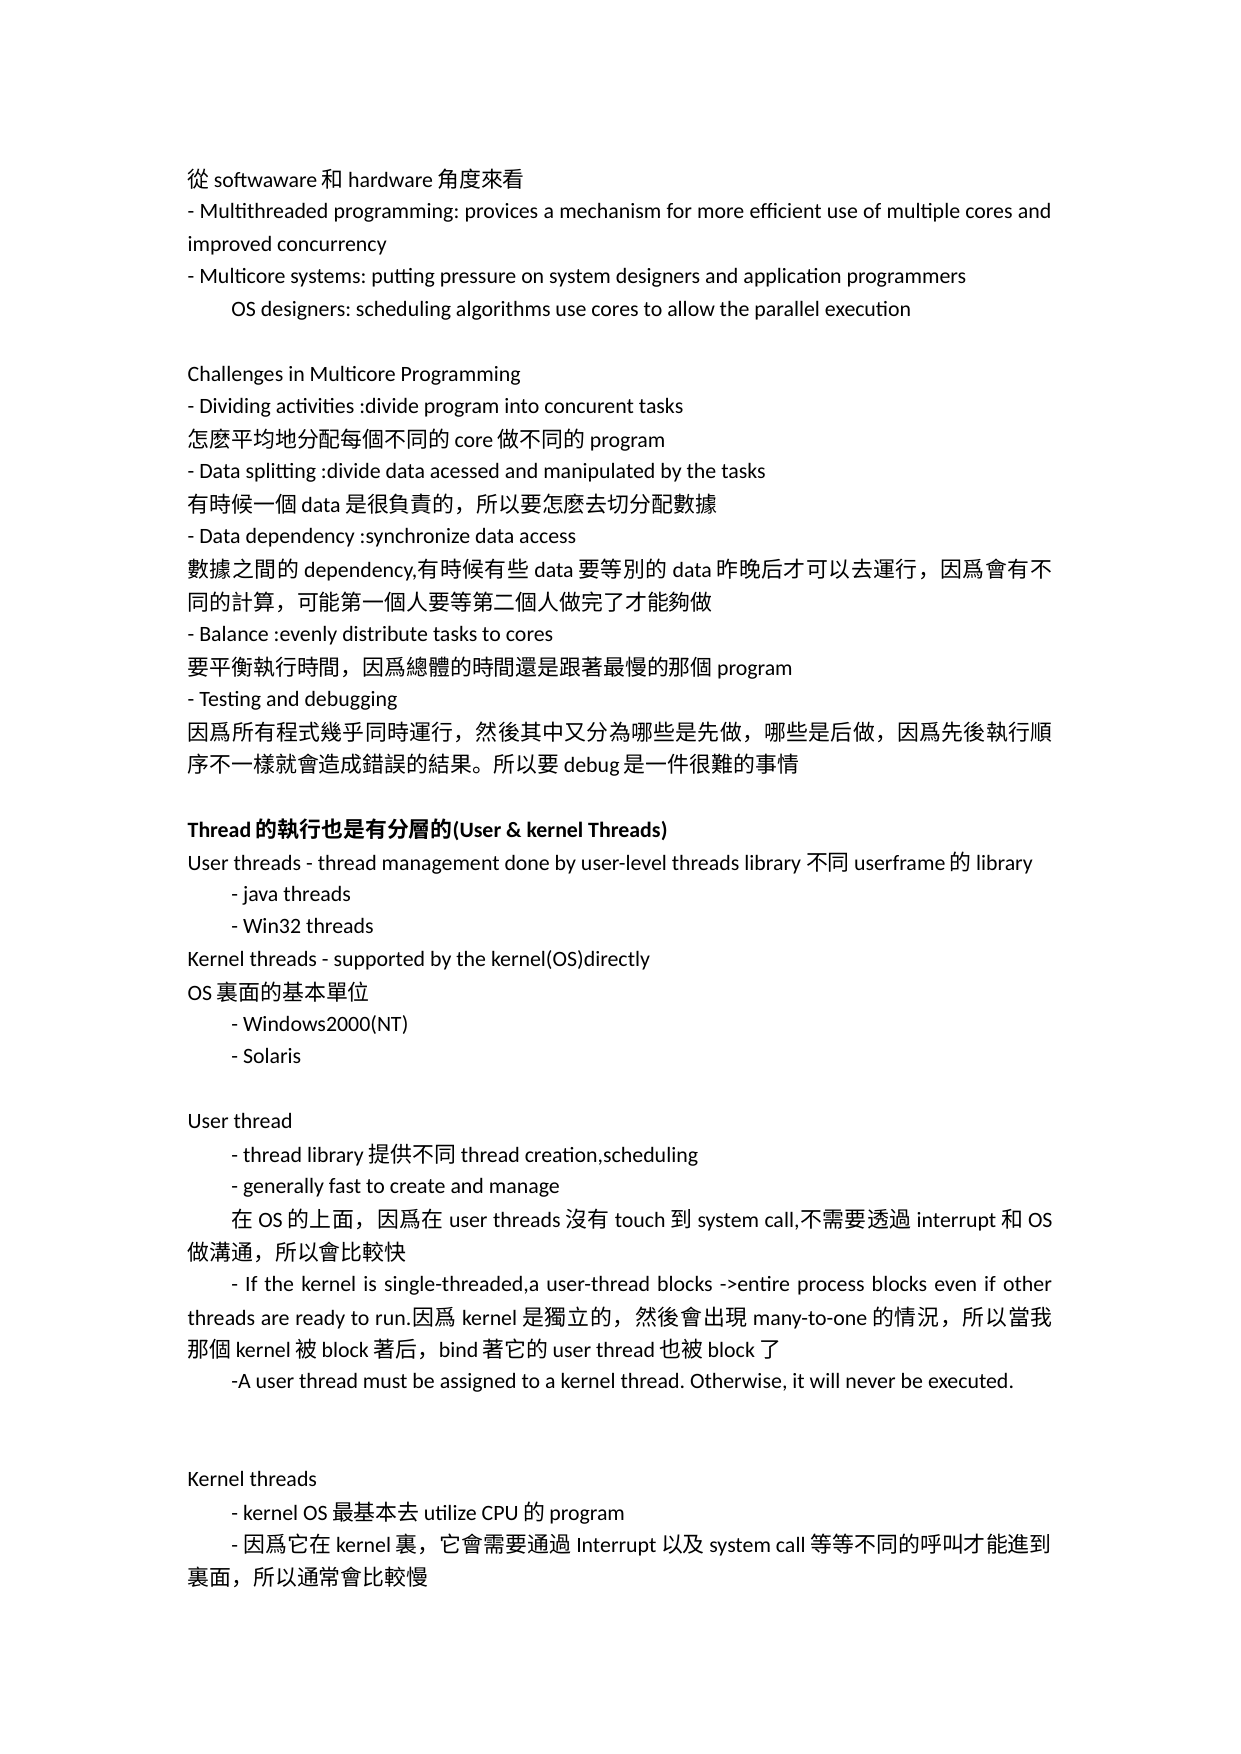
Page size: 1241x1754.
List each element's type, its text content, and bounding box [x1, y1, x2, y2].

text - Win32 threads [187, 909, 1053, 942]
text User threads - thread management done by user-level threads library不同userframe的library [187, 844, 1053, 877]
text Thread的執行也是有分層的(User & kernel Threads) [187, 812, 1053, 844]
text - Data dependency :synchronize data access [187, 519, 1053, 552]
text 要平衡執行時間，因爲總體的時間還是跟著最慢的那個program [187, 649, 1053, 682]
text Kernel threads [187, 1462, 1053, 1494]
text - Dividing activities :divide program into concurent tasks [187, 389, 1053, 422]
text - thread library 提供不同thread creation,scheduling [187, 1137, 1053, 1169]
text - Solaris [187, 1039, 1053, 1072]
text - Multithreaded programming: provices a mechanism for more efficient use of multiple cores and improved concurrency [187, 194, 1053, 259]
text 從softwaware和hardware角度來看 [187, 162, 1053, 194]
text 有時候一個data是很負責的，所以要怎麽去切分配數據 [187, 487, 1053, 519]
text 數據之間的dependency,有時候有些data要等別的data昨晚后才可以去運行，因爲會有不同的計算，可能第一個人要等第二個人做完了才能夠做 [187, 552, 1053, 617]
text - Testing and debugging [187, 682, 1053, 714]
text OS designers: scheduling algorithms use cores to allow the parallel execution [187, 292, 1053, 324]
text - 因爲它在kernel裏，它會需要通過Interrupt以及system call等等不同的呼叫才能進到裏面，所以通常會比較慢 [187, 1527, 1053, 1592]
text - java threads [187, 877, 1053, 909]
text -A user thread must be assigned to a kernel thread. Otherwise, it will never be executed. [187, 1364, 1053, 1397]
text Kernel threads - supported by the kernel(OS)directly [187, 942, 1053, 974]
text - Data splitting :divide data acessed and manipulated by the tasks [187, 454, 1053, 487]
text 怎麽平均地分配每個不同的core做不同的program [187, 422, 1053, 454]
text - If the kernel is single-threaded,a user-thread blocks ->entire process blocks even if other threads are ready to run.因爲kernel是獨立的，然後會出現many-to-one的情況，所以當我那個kernel被block著后，bind著它的user thread也被block了 [187, 1267, 1053, 1364]
text OS裏面的基本單位 [187, 974, 1053, 1007]
text - kernel OS最基本去utilize CPU的program [187, 1494, 1053, 1527]
text Challenges in Multicore Programming [187, 357, 1053, 389]
text - Balance :evenly distribute tasks to cores [187, 617, 1053, 649]
text - Windows2000(NT) [187, 1007, 1053, 1039]
text 因爲所有程式幾乎同時運行，然後其中又分為哪些是先做，哪些是后做，因爲先後執行順序不一樣就會造成錯誤的結果。所以要debug是一件很難的事情 [187, 714, 1053, 779]
text 在OS的上面，因爲在user threads沒有touch到system call,不需要透過interrupt和OS做溝通，所以會比較快 [187, 1202, 1053, 1267]
text - Multicore systems: putting pressure on system designers and application programmers [187, 259, 1053, 292]
text - generally fast to create and manage [187, 1169, 1053, 1202]
text User thread [187, 1104, 1053, 1137]
